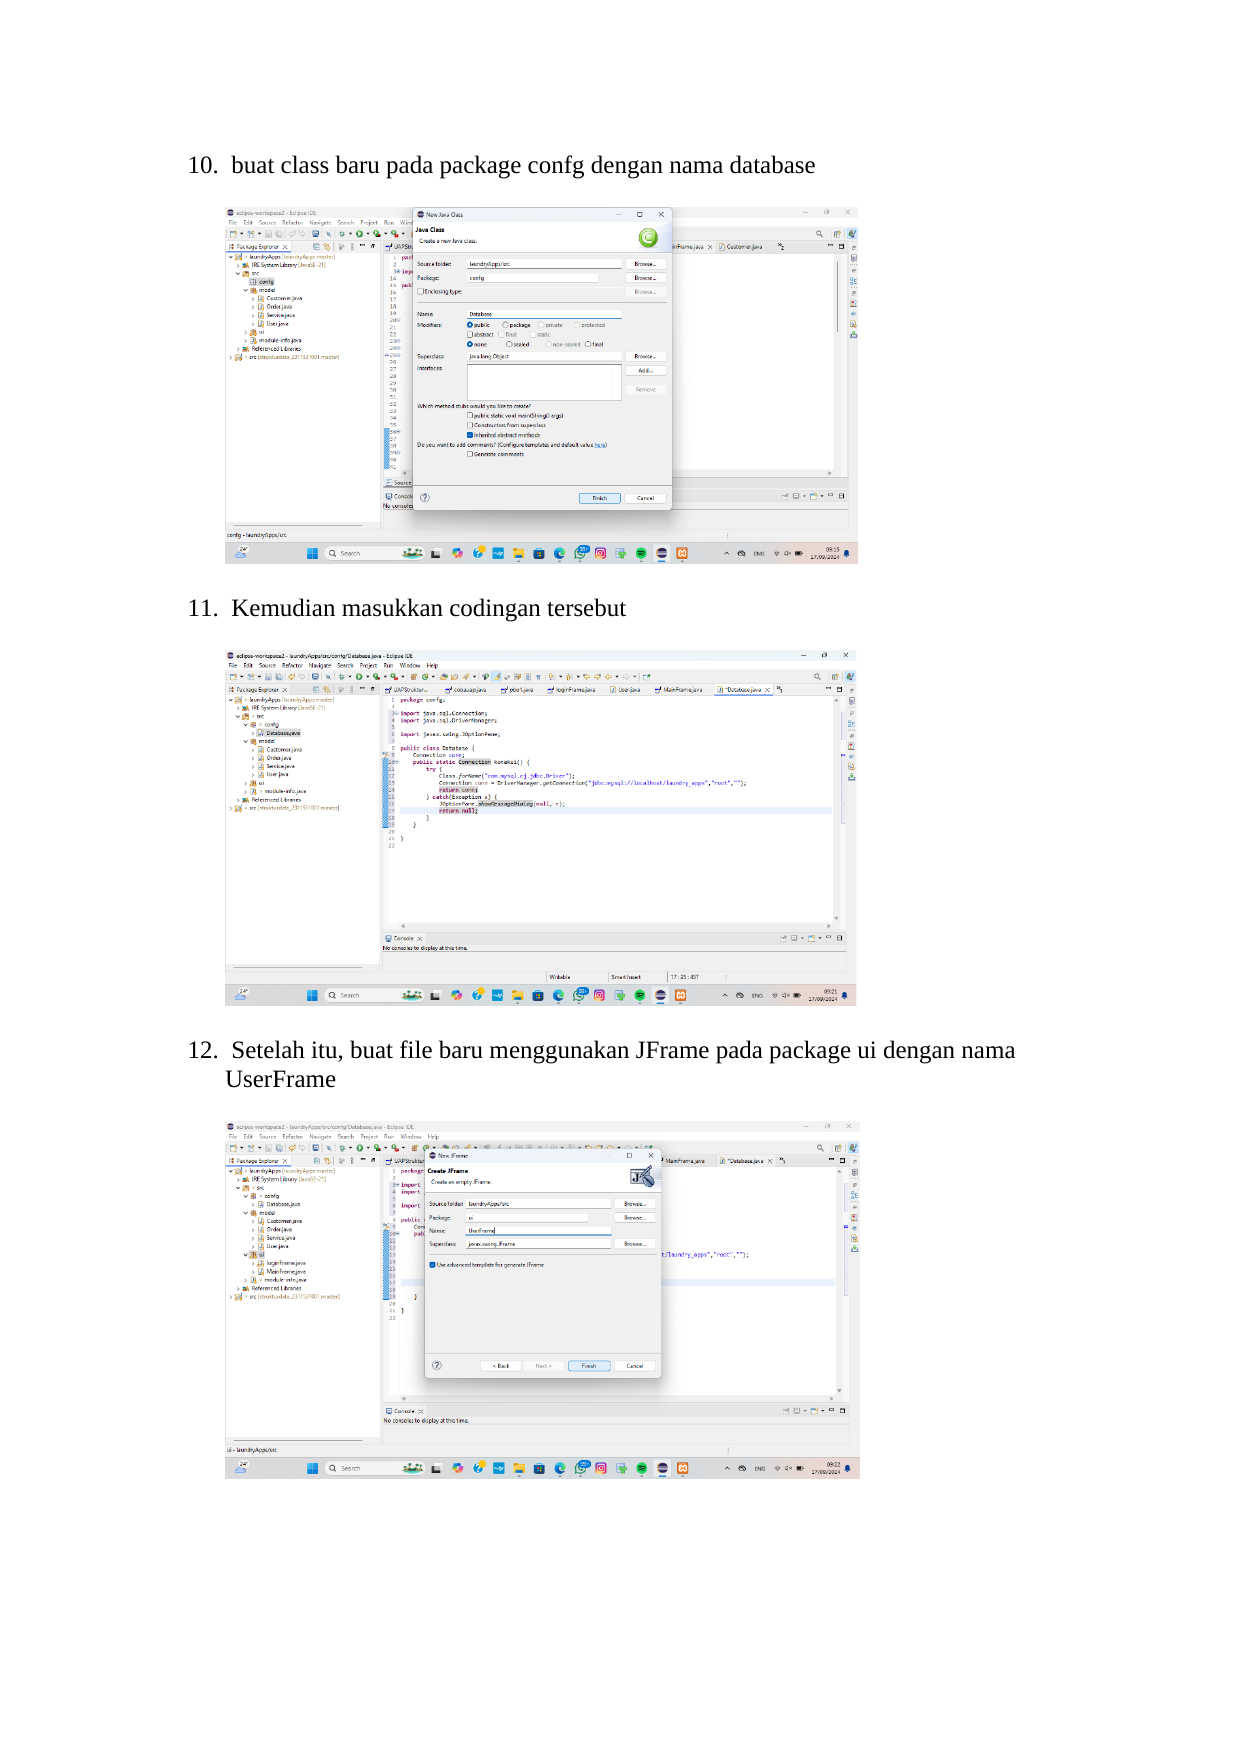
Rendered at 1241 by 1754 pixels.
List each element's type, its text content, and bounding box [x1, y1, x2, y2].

picture [225, 1121, 860, 1479]
picture [225, 650, 857, 1006]
picture [225, 207, 859, 564]
list buat class baru pada package confg dengan nama database [187, 150, 1090, 179]
list Kemudian masukkan codingan tersebut [187, 593, 1090, 622]
list Setelah itu, buat file baru menggunakan JFrame pada package ui dengan nama UserFrame [187, 1035, 1090, 1092]
